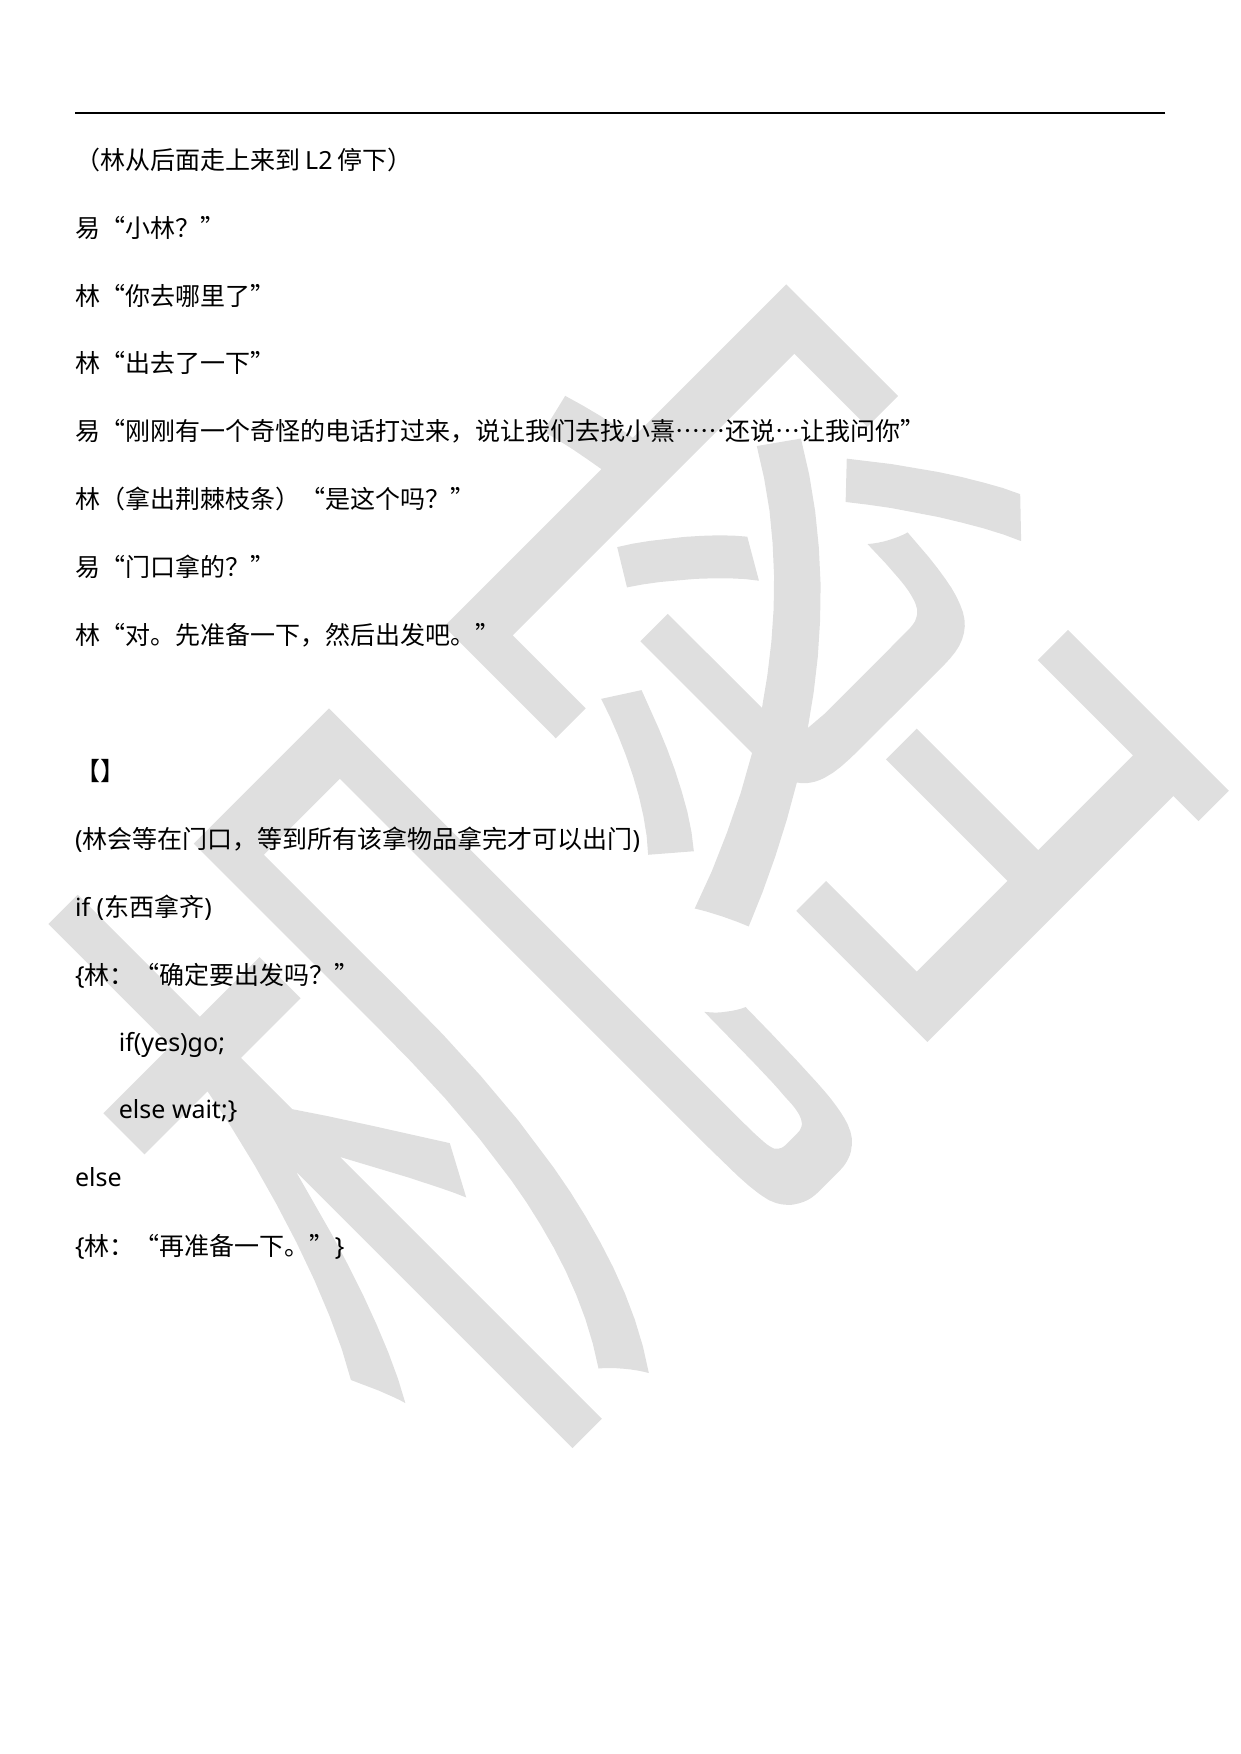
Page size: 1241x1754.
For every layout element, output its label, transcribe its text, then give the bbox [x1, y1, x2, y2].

text (林会等在门口，等到所有该拿物品拿完才可以出门) [75, 803, 1165, 871]
text 林（拿出荆棘枝条）“是这个吗？” [75, 464, 1165, 532]
text if(yes)go; [75, 1007, 1165, 1075]
text 易“门口拿的？” [75, 532, 1165, 600]
text 林“你去哪里了” [75, 260, 1165, 328]
text else [75, 1143, 1165, 1211]
text {林：“再准备一下。”} [75, 1211, 1165, 1279]
text 易“小林？” [75, 192, 1165, 260]
text 林“对。先准备一下，然后出发吧。” [75, 600, 1165, 668]
text 【】 [75, 736, 1165, 803]
text （林从后面走上来到L2停下） [75, 124, 1165, 192]
text 易“刚刚有一个奇怪的电话打过来，说让我们去找小熹……还说…让我问你” [75, 396, 1165, 464]
text 林“出去了一下” [75, 328, 1165, 396]
text if (东西拿齐) [75, 871, 1165, 939]
text {林：“确定要出发吗？” [75, 939, 1165, 1007]
text else wait;} [75, 1075, 1165, 1143]
